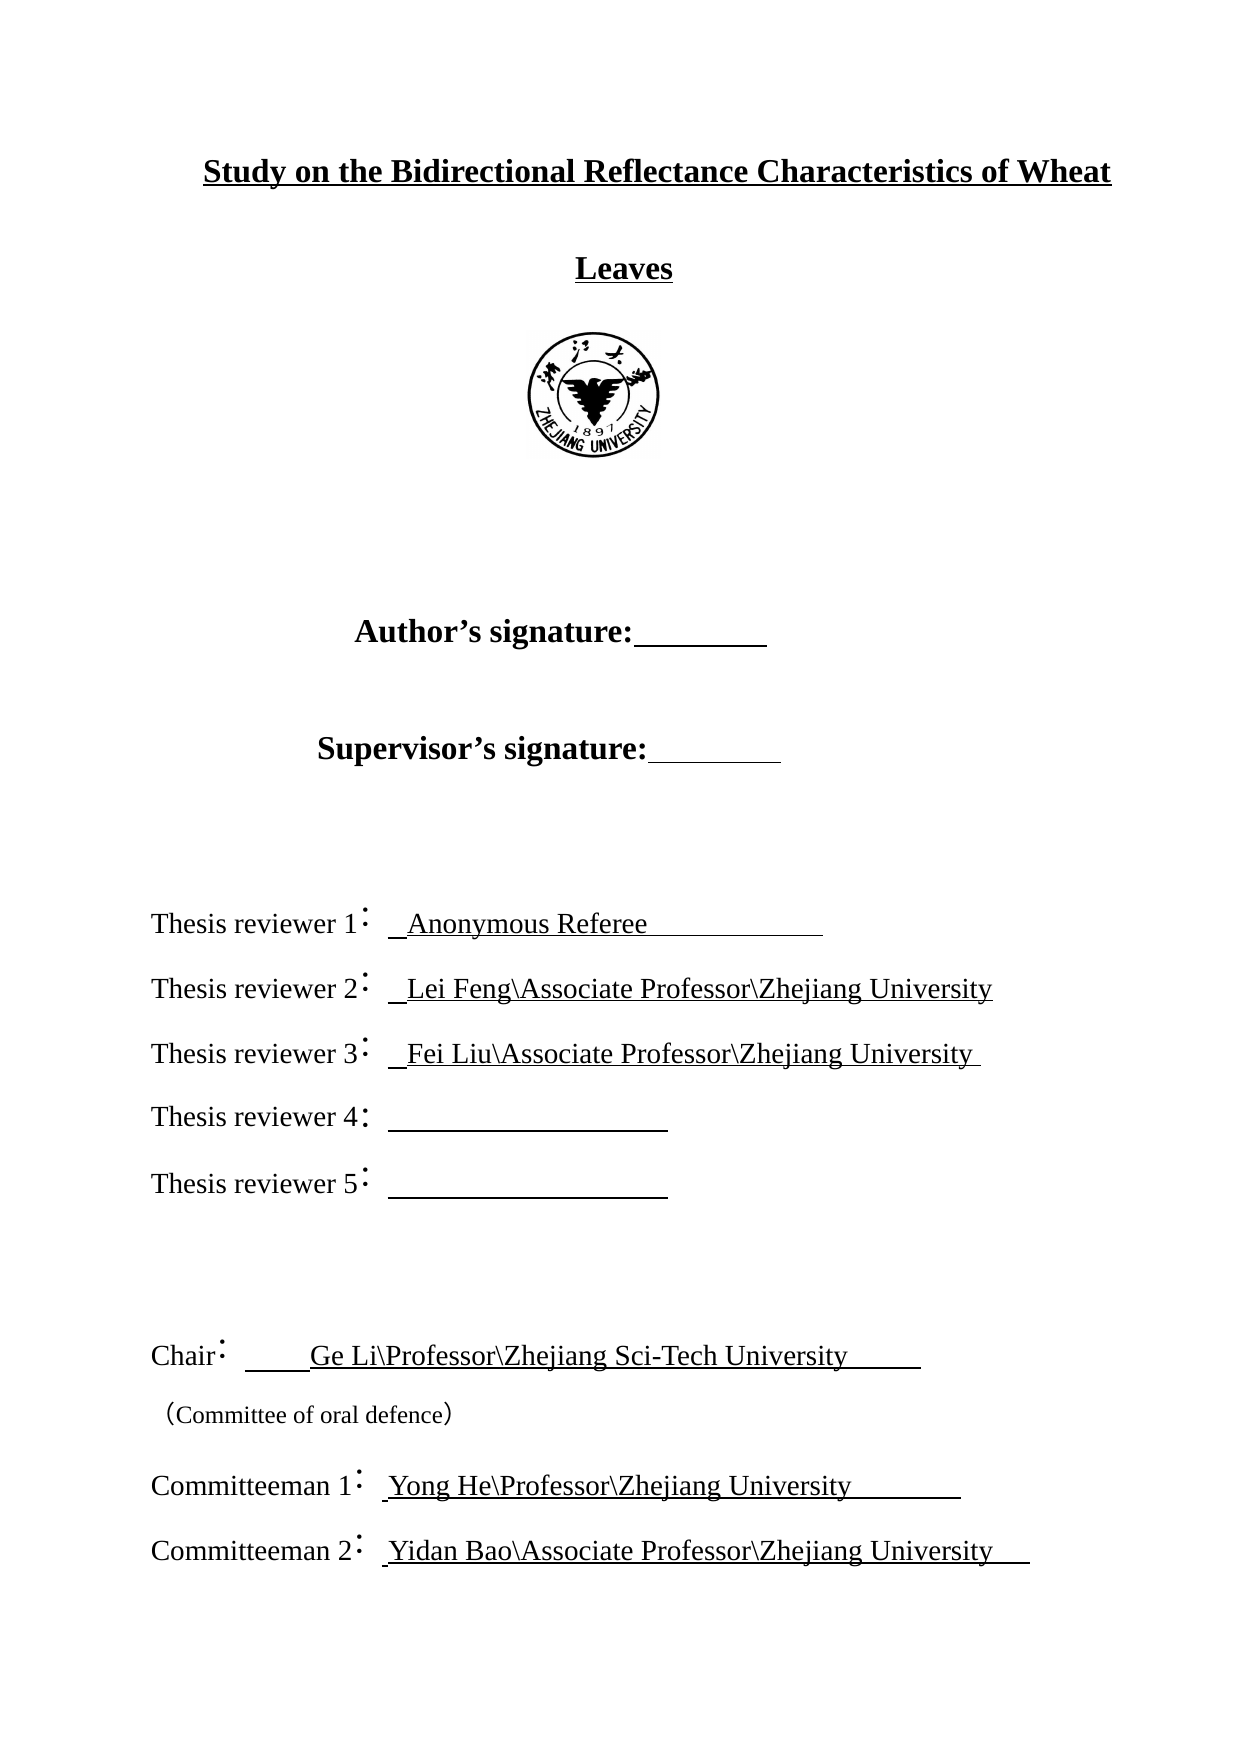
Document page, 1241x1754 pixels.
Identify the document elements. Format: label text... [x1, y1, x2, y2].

text Supervisor’s signature: [130, 715, 1110, 780]
text Committeeman 2： Yidan Bao\Associate Professor\Zhejiang University [130, 1511, 1110, 1576]
text Chair： Ge Li\Professor\Zhejiang Sci-Tech University [130, 1316, 1110, 1381]
picture [526, 330, 661, 459]
text Author’s signature: [130, 598, 1110, 663]
text Thesis reviewer 2： Lei Feng\Associate Professor\Zhejiang University [130, 948, 1110, 1013]
text Thesis reviewer 3： Fei Liu\Associate Professor\Zhejiang University [130, 1013, 1110, 1078]
text Committeeman 1： Yong He\Professor\Zhejiang University [130, 1446, 1110, 1511]
text Thesis reviewer 4： [130, 1078, 1110, 1143]
text Thesis reviewer 1： Anonymous Referee [130, 883, 1110, 948]
text Study on the Bidirectional Reflectance Characteristics of Wheat Leaves [130, 137, 1118, 300]
text Thesis reviewer 5： [130, 1143, 1110, 1208]
text （Committee of oral defence） [130, 1381, 1110, 1446]
